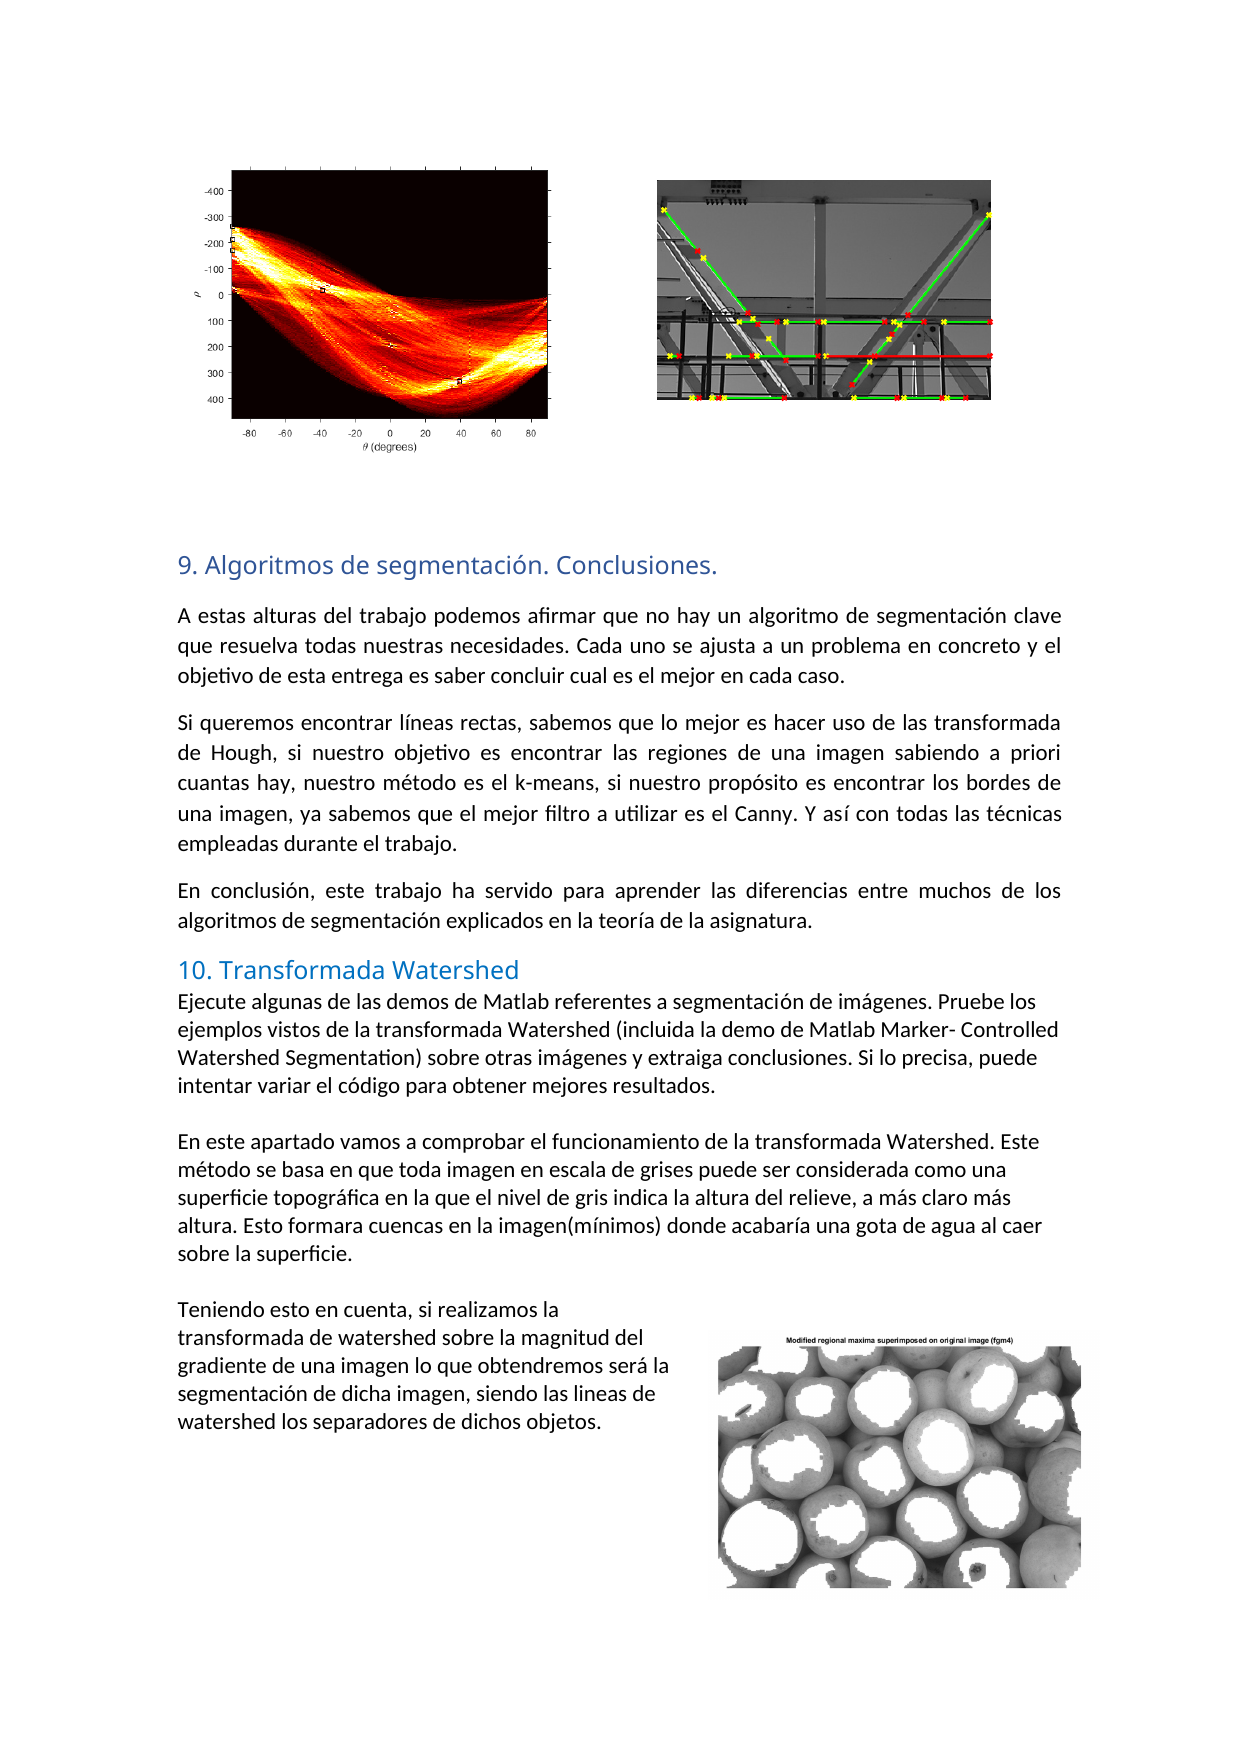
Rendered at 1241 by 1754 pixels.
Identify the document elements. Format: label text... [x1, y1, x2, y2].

text Ejecute algunas de las demos de Matlab referentes a segmentación de imágenes. Pruebe los ejemplos vistos de la transformada Watershed (incluida la demo de Matlab Marker- Controlled Watershed Segmentation) sobre otras imágenes y extraiga conclusiones. Si lo precisa, puede intentar variar el código para obtener mejores resultados. [177, 987, 1063, 1099]
text A estas alturas del trabajo podemos afirmar que no hay un algoritmo de segmentación clave que resuelva todas nuestras necesidades. Cada uno se ajusta a un problema en concreto y el objetivo de esta entrega es saber concluir cual es el mejor en cada caso. [177, 601, 1063, 689]
text 10. Transformada Watershed [177, 953, 1063, 987]
picture [178, 147, 1064, 453]
text 9. Algoritmos de segmentación. Conclusiones. [177, 547, 1063, 581]
text Teniendo esto en cuenta, si realizamos la transformada de watershed sobre la magnitud del gradiente de una imagen lo que obtendremos será la segmentación de dicha imagen, siendo las lineas de watershed los separadores de dichos objetos. [177, 1295, 1063, 1435]
text En este apartado vamos a comprobar el funcionamiento de la transformada Watershed. Este método se basa en que toda imagen en escala de grises puede ser considerada como una superficie topográfica en la que el nivel de gris indica la altura del relieve, a más claro más altura. Esto formara cuencas en la imagen(mínimos) donde acabaría una gota de agua al caer sobre la superficie. [177, 1127, 1063, 1267]
text En conclusión, este trabajo ha servido para aprender las diferencias entre muchos de los algoritmos de segmentación explicados en la teoría de la asignatura. [177, 876, 1063, 934]
text Si queremos encontrar líneas rectas, sabemos que lo mejor es hacer uso de las transformada de Hough, si nuestro objetivo es encontrar las regiones de una imagen sabiendo a priori cuantas hay, nuestro método es el k-means, si nuestro propósito es encontrar los bordes de una imagen, ya sabemos que el mejor filtro a utilizar es el Canny. Y así con todas las técnicas empleadas durante el trabajo. [177, 708, 1063, 857]
picture [707, 1330, 1100, 1600]
